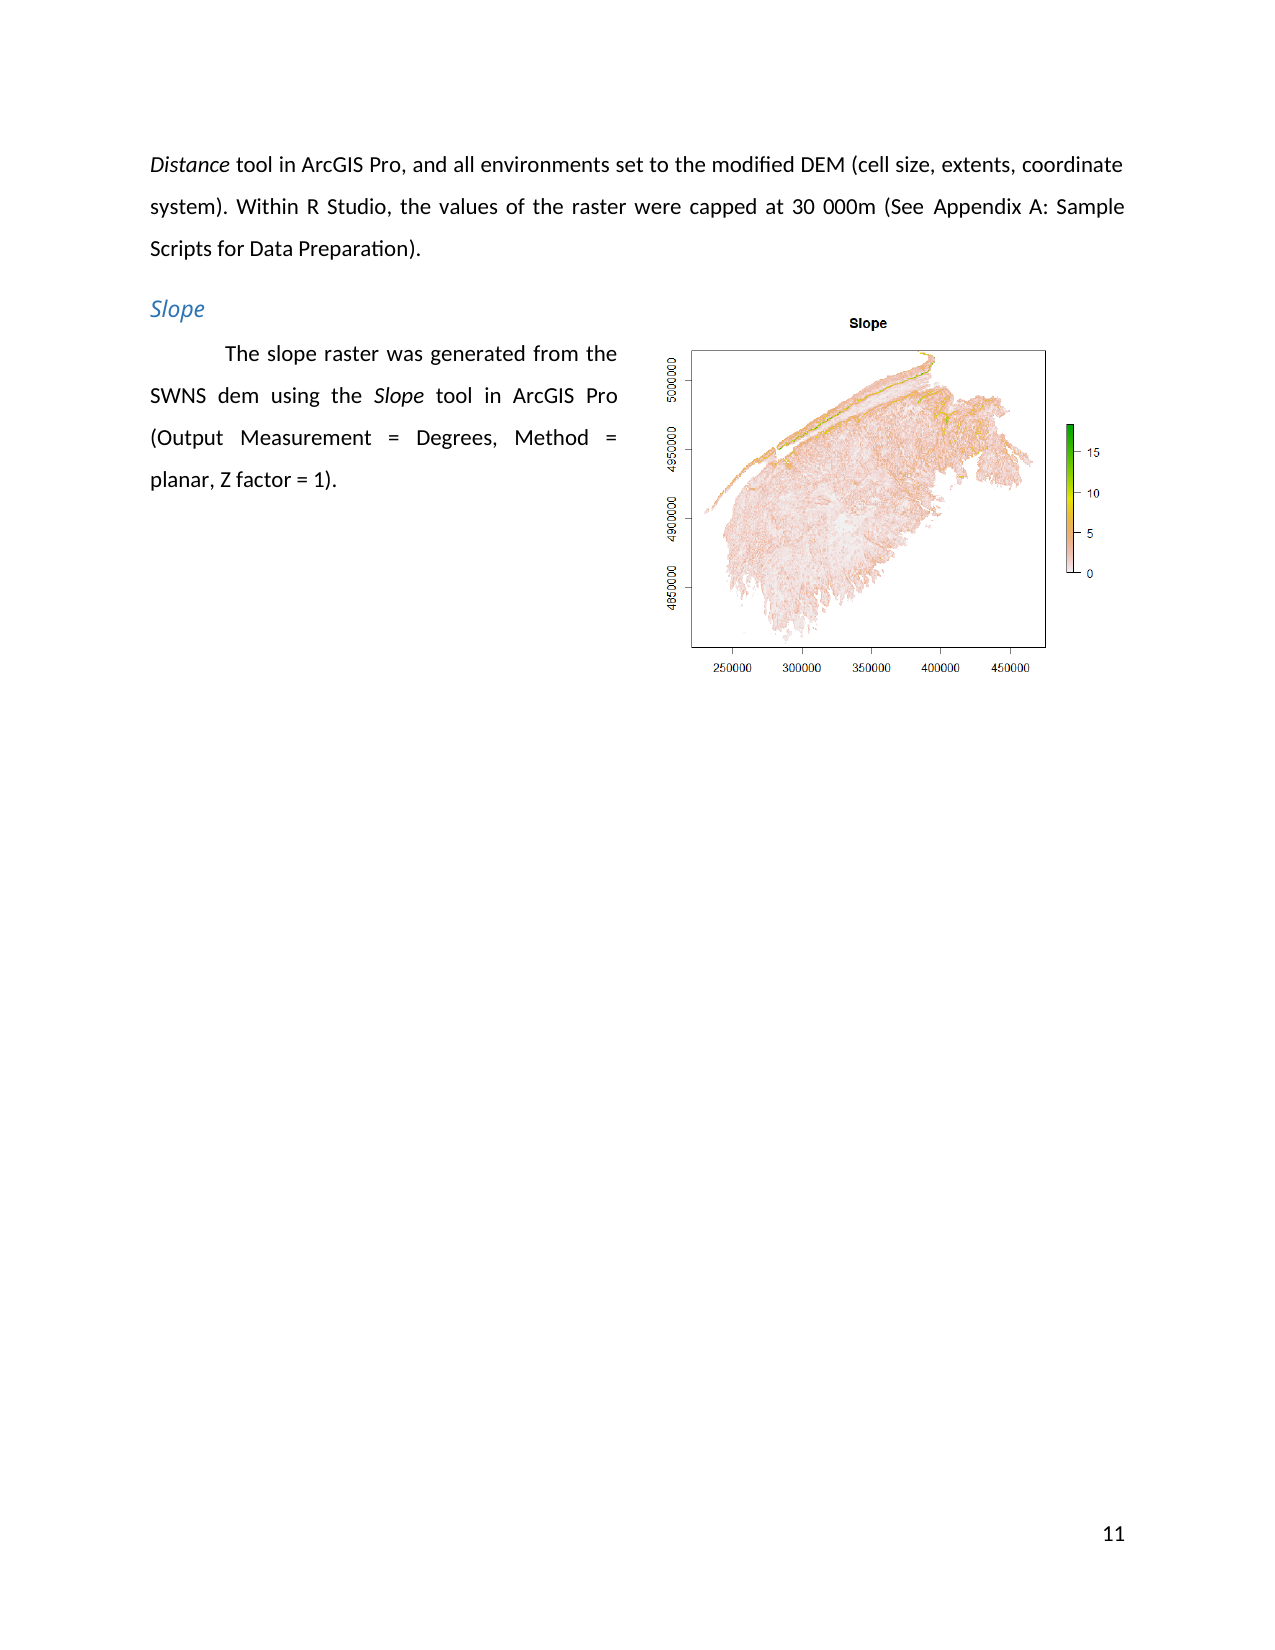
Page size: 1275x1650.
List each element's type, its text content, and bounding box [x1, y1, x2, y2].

picture [636, 294, 1124, 713]
text The slope raster was generated from the SWNS dem using the Slope tool in ArcGIS Pro (Output Measurement = Degrees, Method = planar, Z factor = 1). [150, 339, 636, 493]
subtitle Slope [150, 293, 1125, 324]
